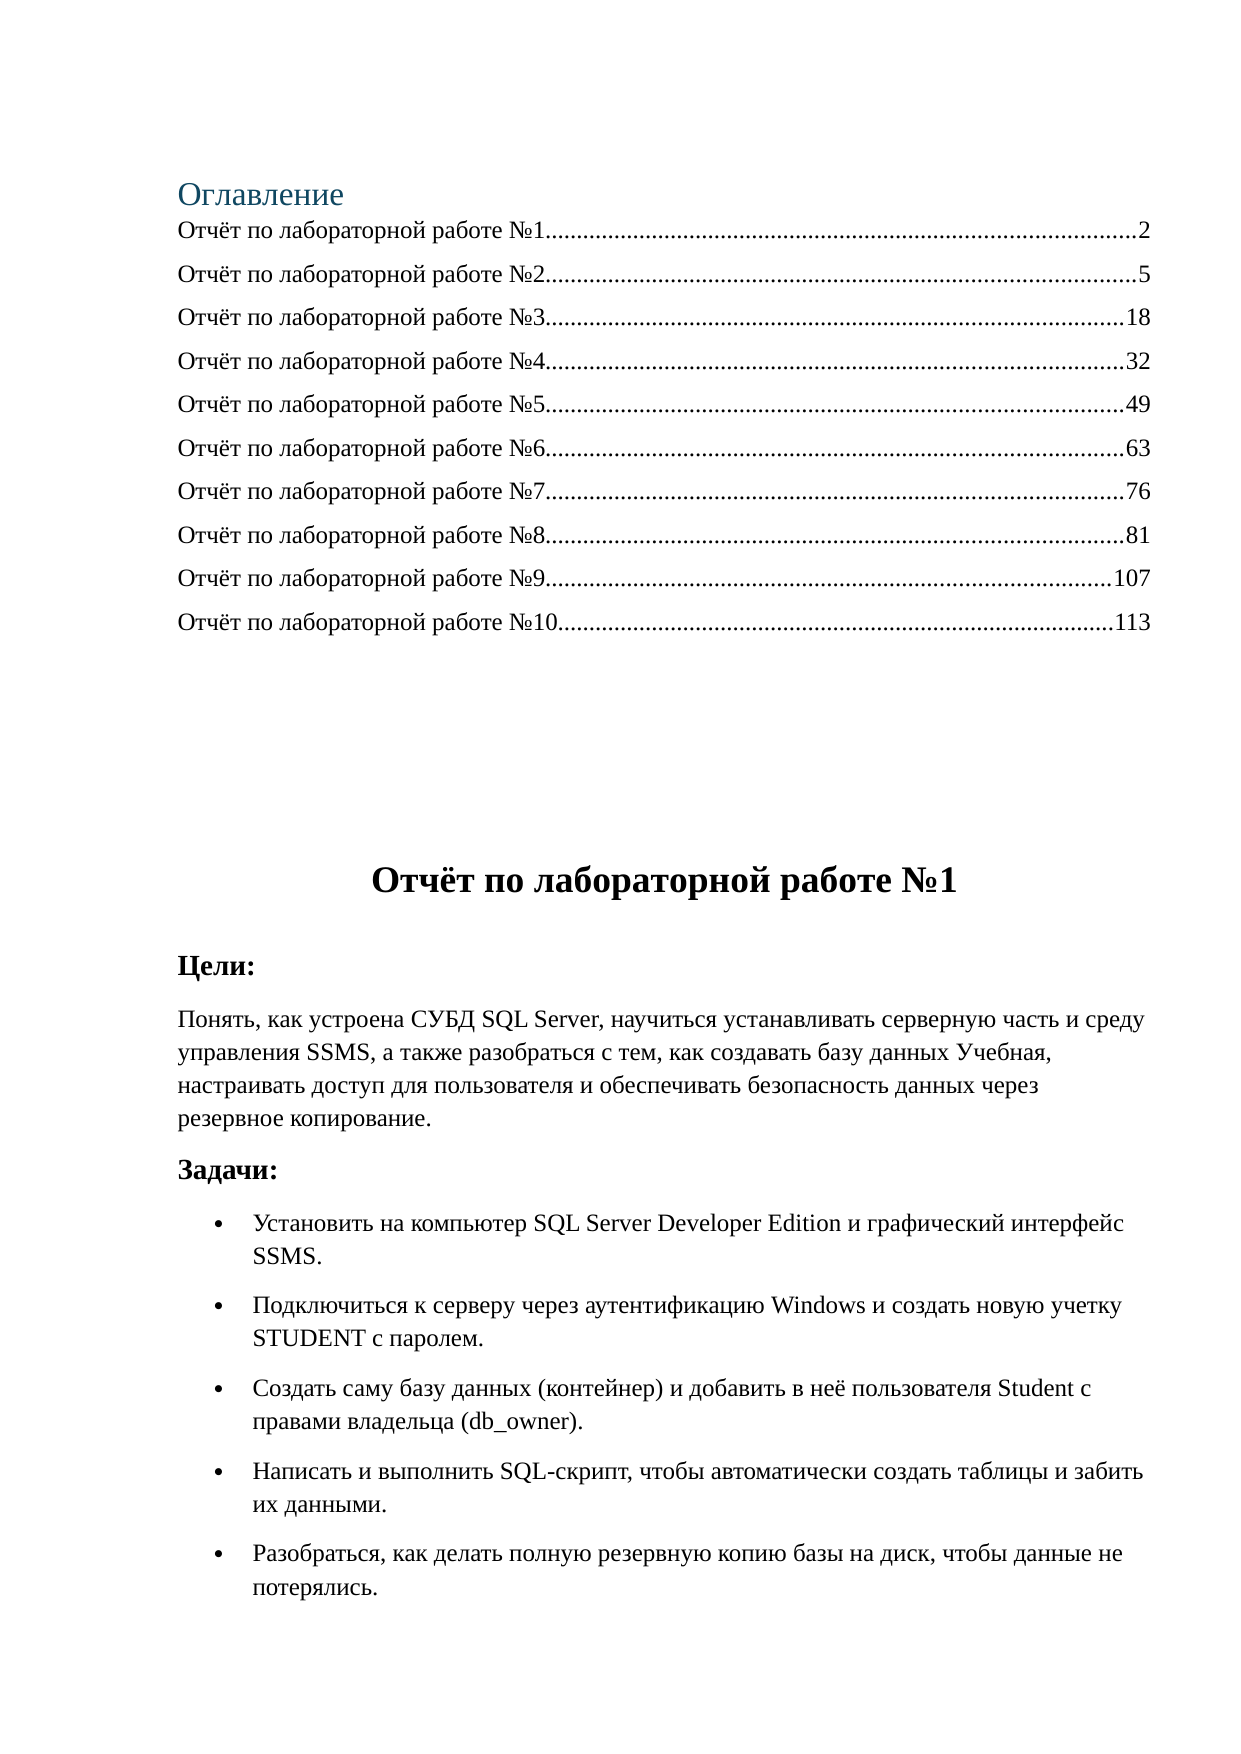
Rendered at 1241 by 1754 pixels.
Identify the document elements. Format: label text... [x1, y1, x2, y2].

list Создать саму базу данных (контейнер) и добавить в неё пользователя Student с правами владельца (db_owner). [215, 1373, 1152, 1435]
text Понять, как устроена СУБД SQL Server, научиться устанавливать серверную часть и среду управления SSMS, а также разобраться с тем, как создавать базу данных Учебная, настраивать доступ для пользователя и обеспечивать безопасность данных через резервное копирование. [177, 1004, 1152, 1132]
list Написать и выполнить SQL-скрипт, чтобы автоматически создать таблицы и забить их данными. [215, 1456, 1152, 1518]
list Разобраться, как делать полную резервную копию базы на диск, чтобы данные не потерялись. [215, 1538, 1152, 1600]
subtitle Отчёт по лабораторной работе №1 [177, 858, 1152, 901]
list Подключиться к серверу через аутентификацию Windows и создать новую учетку STUDENT с паролем. [215, 1290, 1152, 1352]
list Установить на компьютер SQL Server Developer Edition и графический интерфейс SSMS. [215, 1208, 1152, 1269]
text Цели: [177, 948, 1152, 982]
text Задачи: [177, 1152, 1152, 1186]
